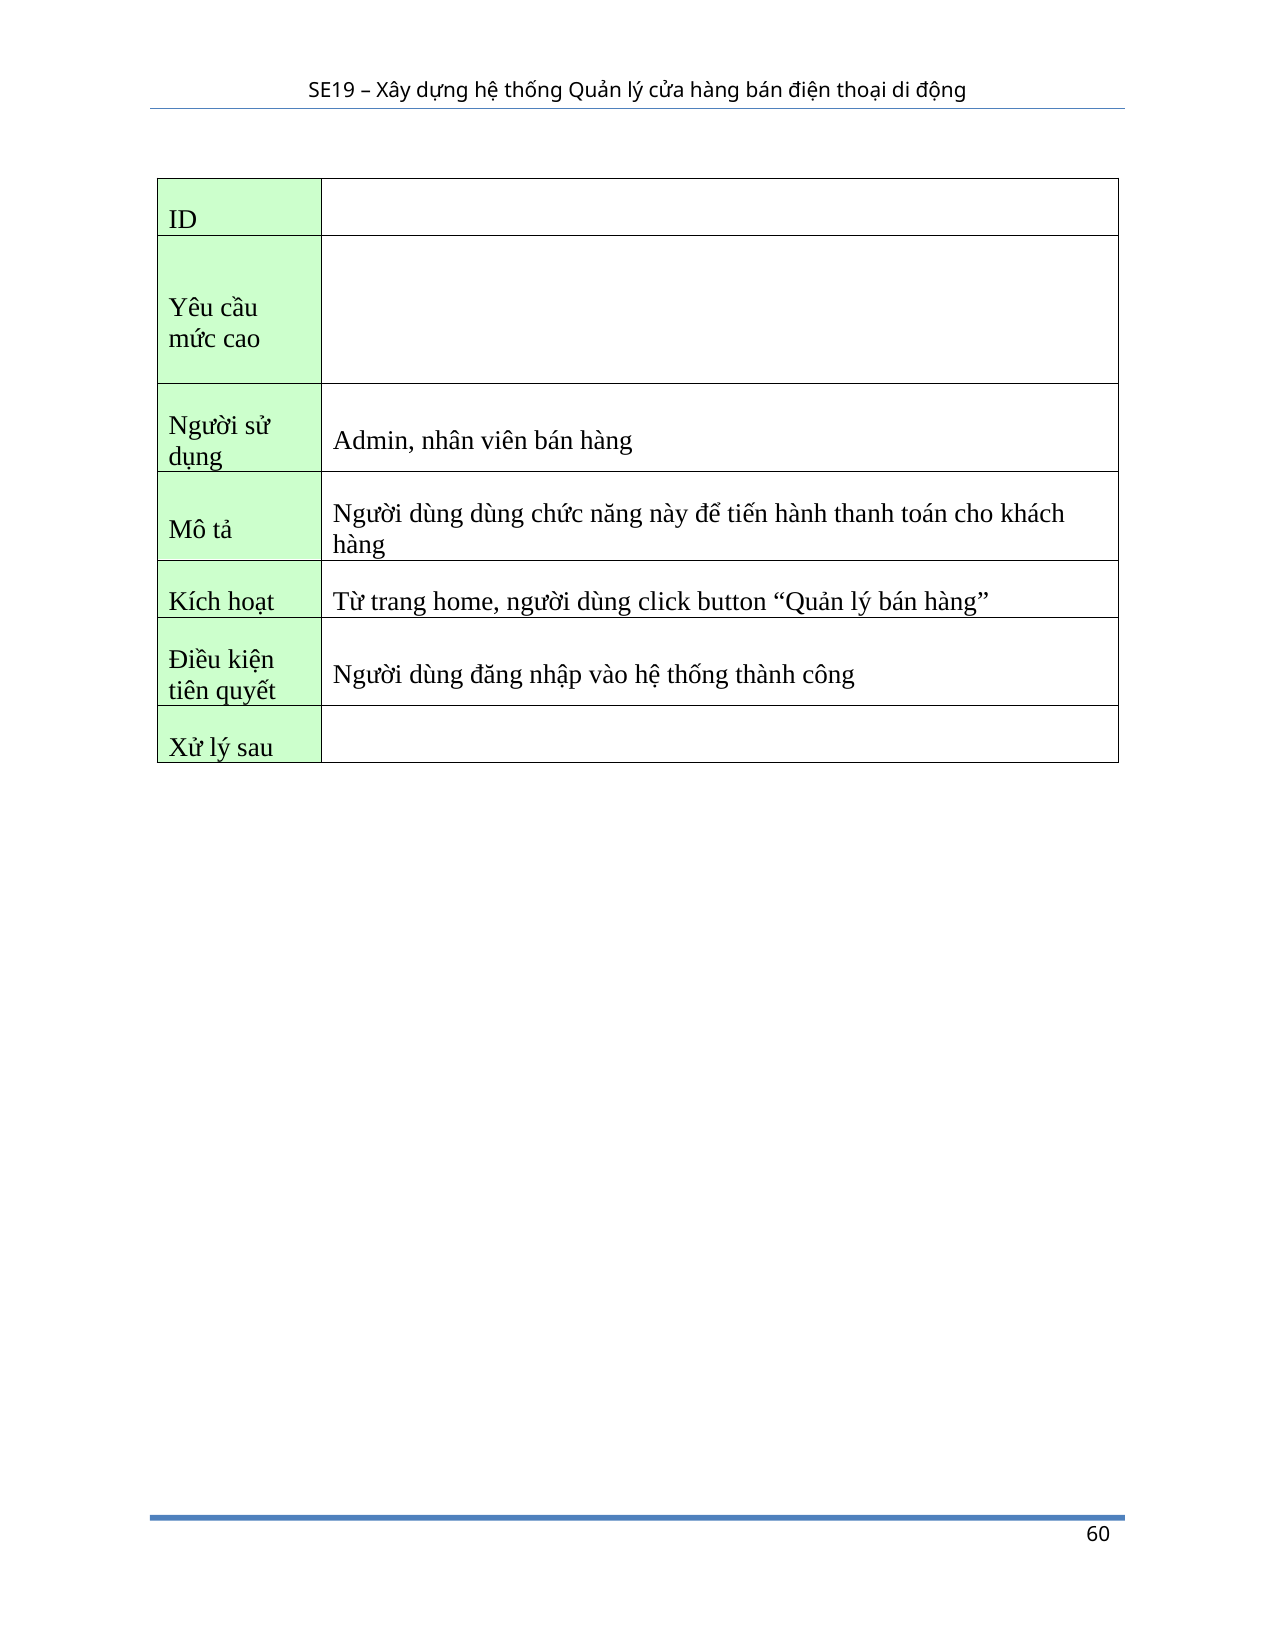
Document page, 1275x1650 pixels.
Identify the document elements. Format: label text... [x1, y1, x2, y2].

table_cell Mô tả [158, 472, 321, 559]
table_cell Điều kiện tiên quyết [158, 618, 321, 705]
table_cell Yêu cầu mức cao [158, 236, 321, 383]
table_cell Kích hoạt [158, 561, 321, 617]
table_cell Người dùng đăng nhập vào hệ thống thành công [322, 618, 1118, 705]
table_cell [322, 706, 1118, 762]
table_cell Xử lý sau [158, 706, 321, 762]
table_cell Người dùng dùng chức năng này để tiến hành thanh toán cho khách hàng [322, 472, 1118, 559]
table_cell Admin, nhân viên bán hàng [322, 384, 1118, 471]
table_cell ID [158, 179, 321, 235]
table_cell Từ trang home, người dùng click button “Quản lý bán hàng” [322, 561, 1118, 617]
table_cell [322, 236, 1118, 383]
table_cell [322, 179, 1118, 235]
table_cell Người sử dụng [158, 384, 321, 471]
